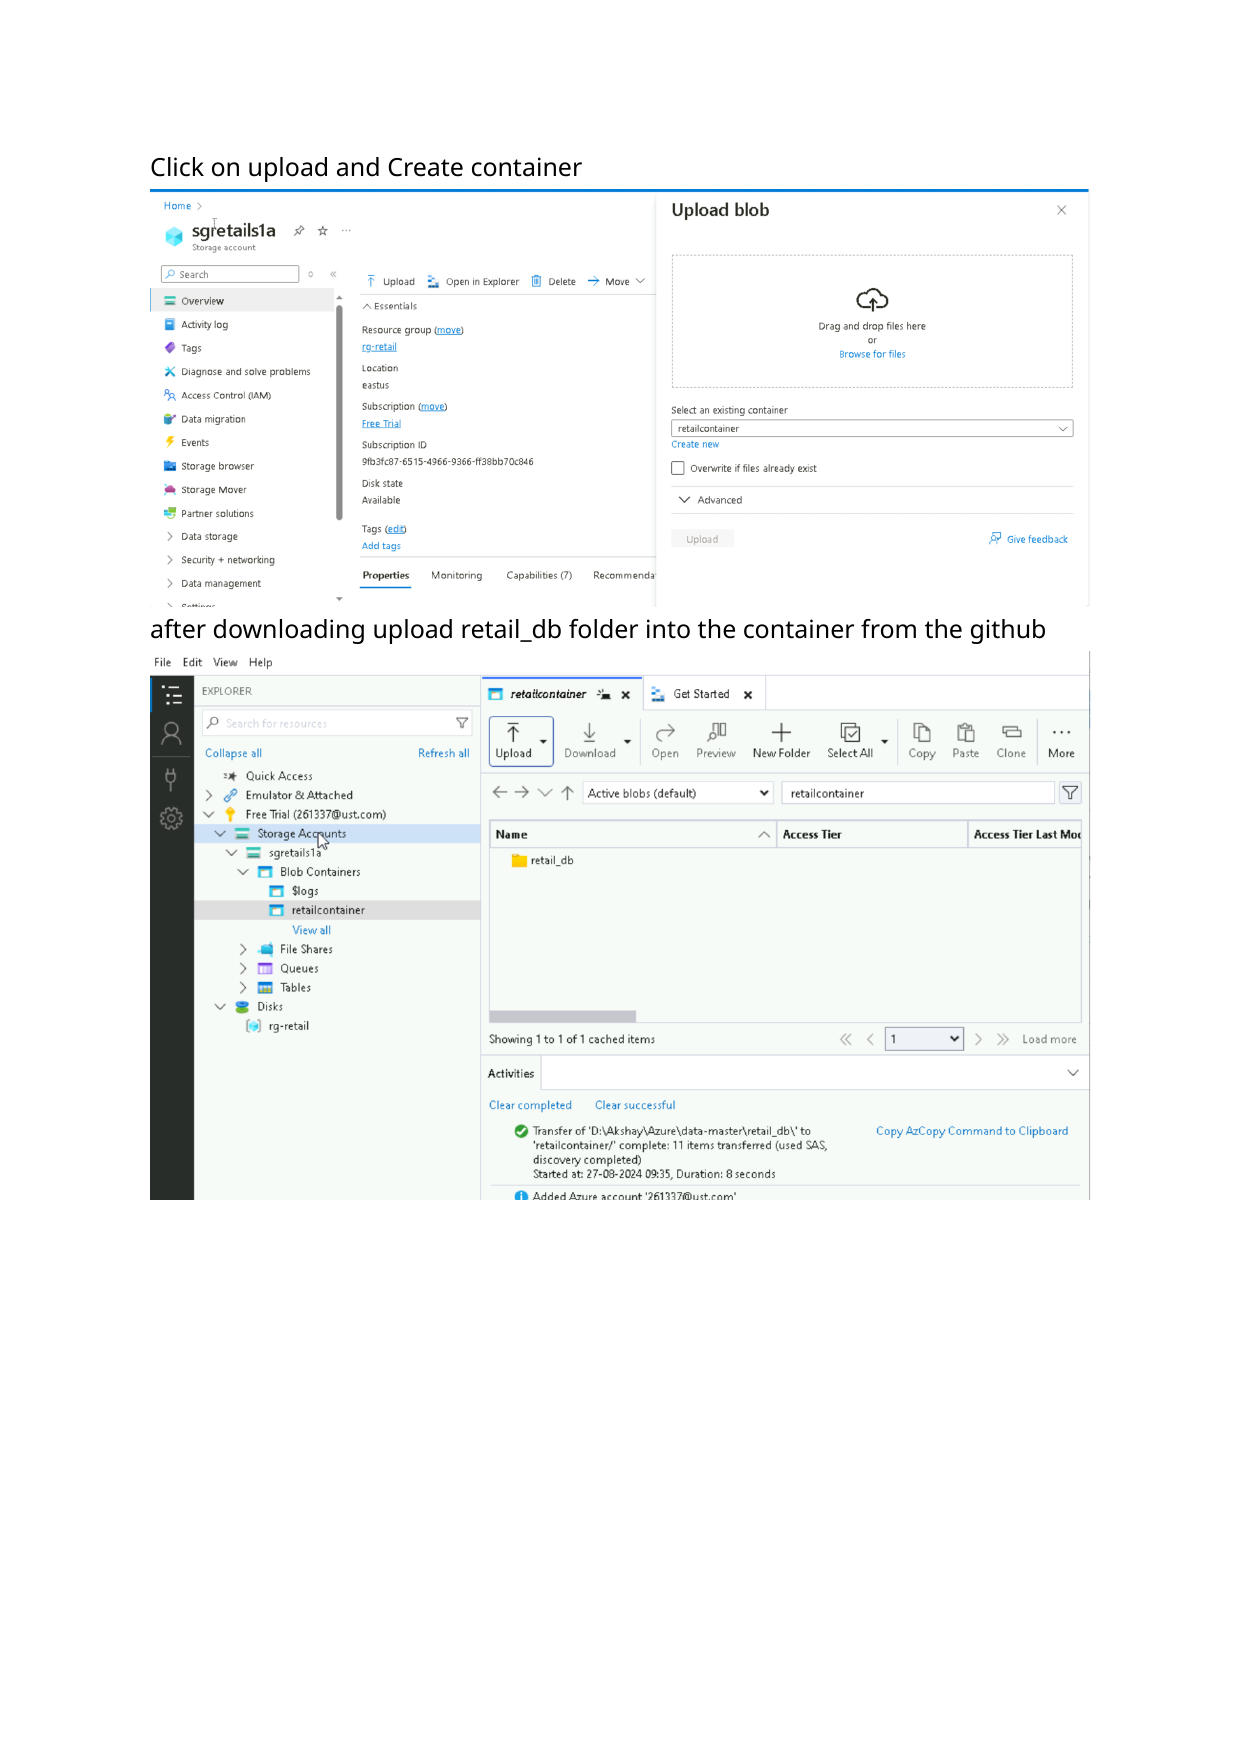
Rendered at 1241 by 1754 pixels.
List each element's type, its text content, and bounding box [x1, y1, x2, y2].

picture [150, 189, 1091, 607]
text Click on upload and Create container after downloading upload retail_db folder into the container from the github [150, 607, 1090, 651]
text Click on upload and Create container after downloading upload retail_db folder into the container from the github [150, 150, 1090, 189]
picture [150, 651, 1091, 1200]
